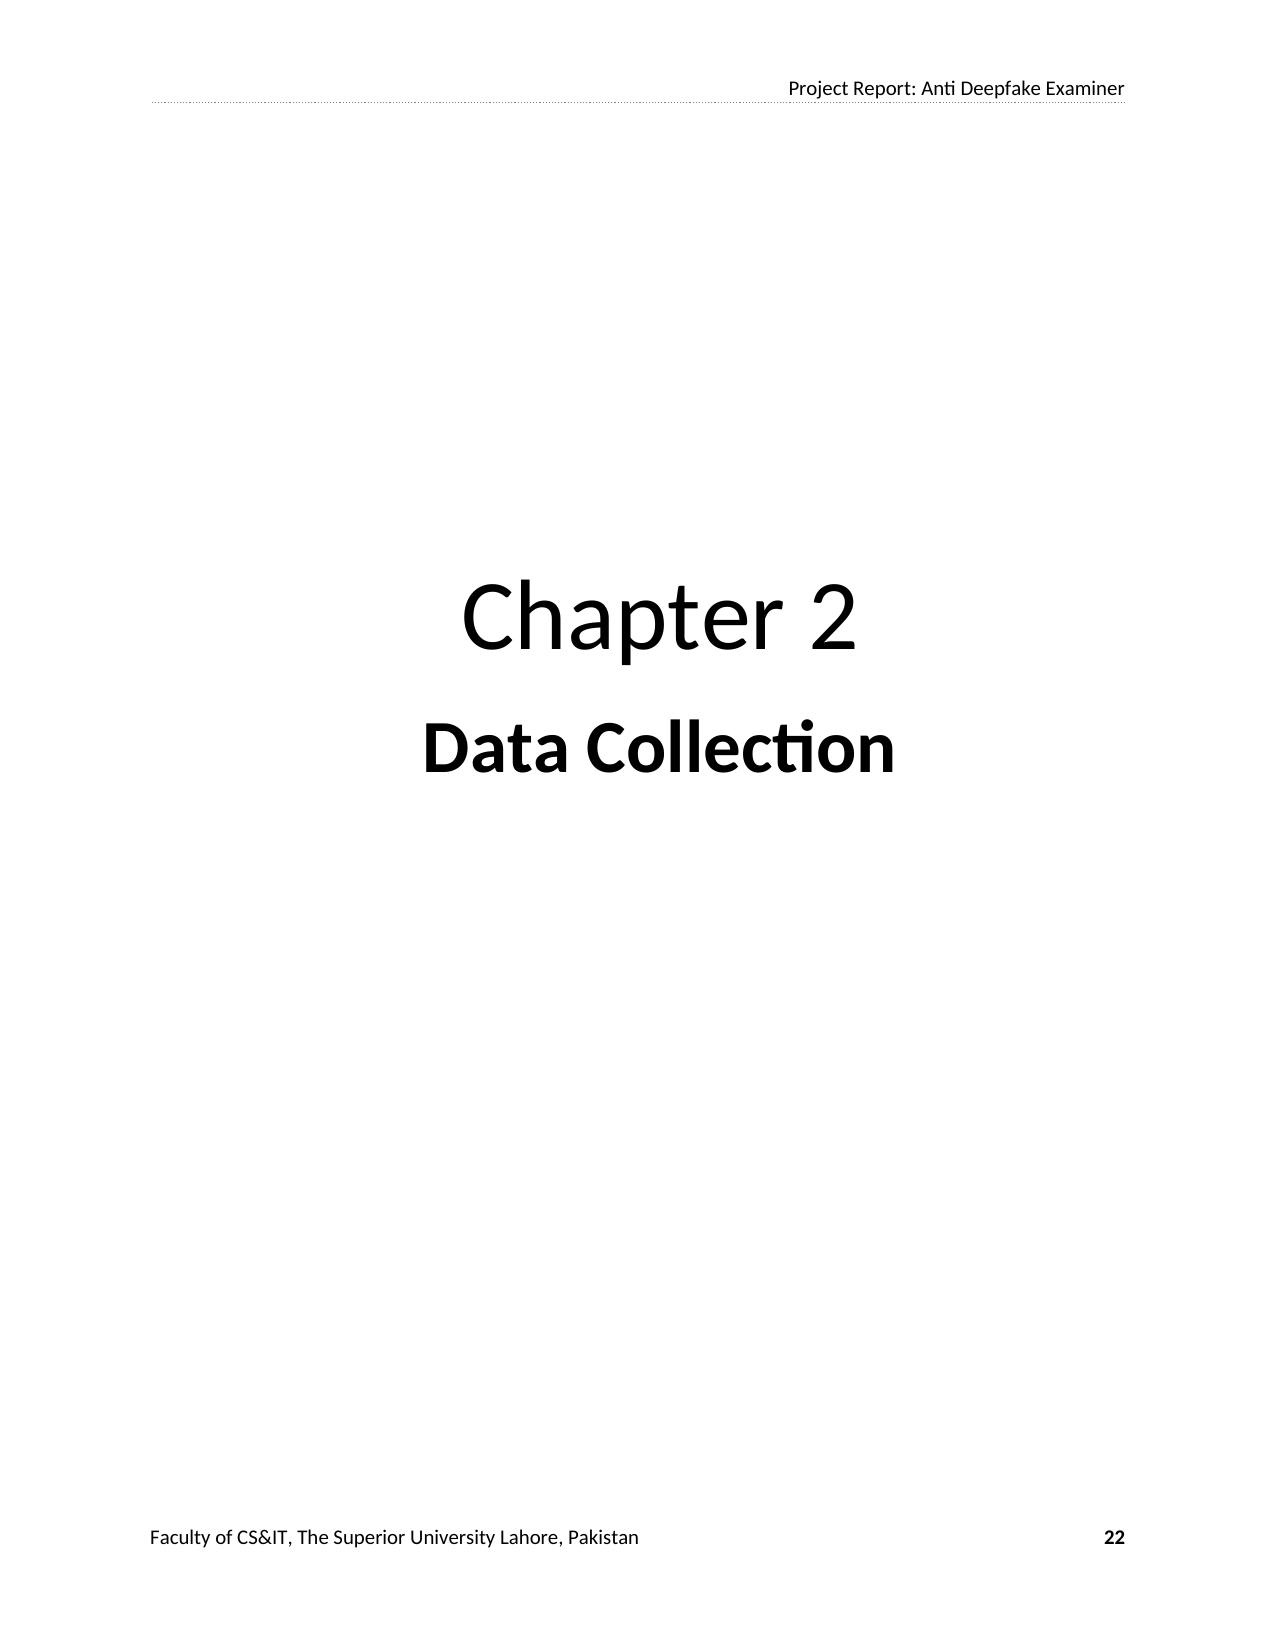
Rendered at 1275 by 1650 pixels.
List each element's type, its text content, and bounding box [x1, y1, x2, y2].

subtitle Data Collection [195, 699, 1125, 791]
subtitle Chapter 2 [195, 552, 1125, 674]
